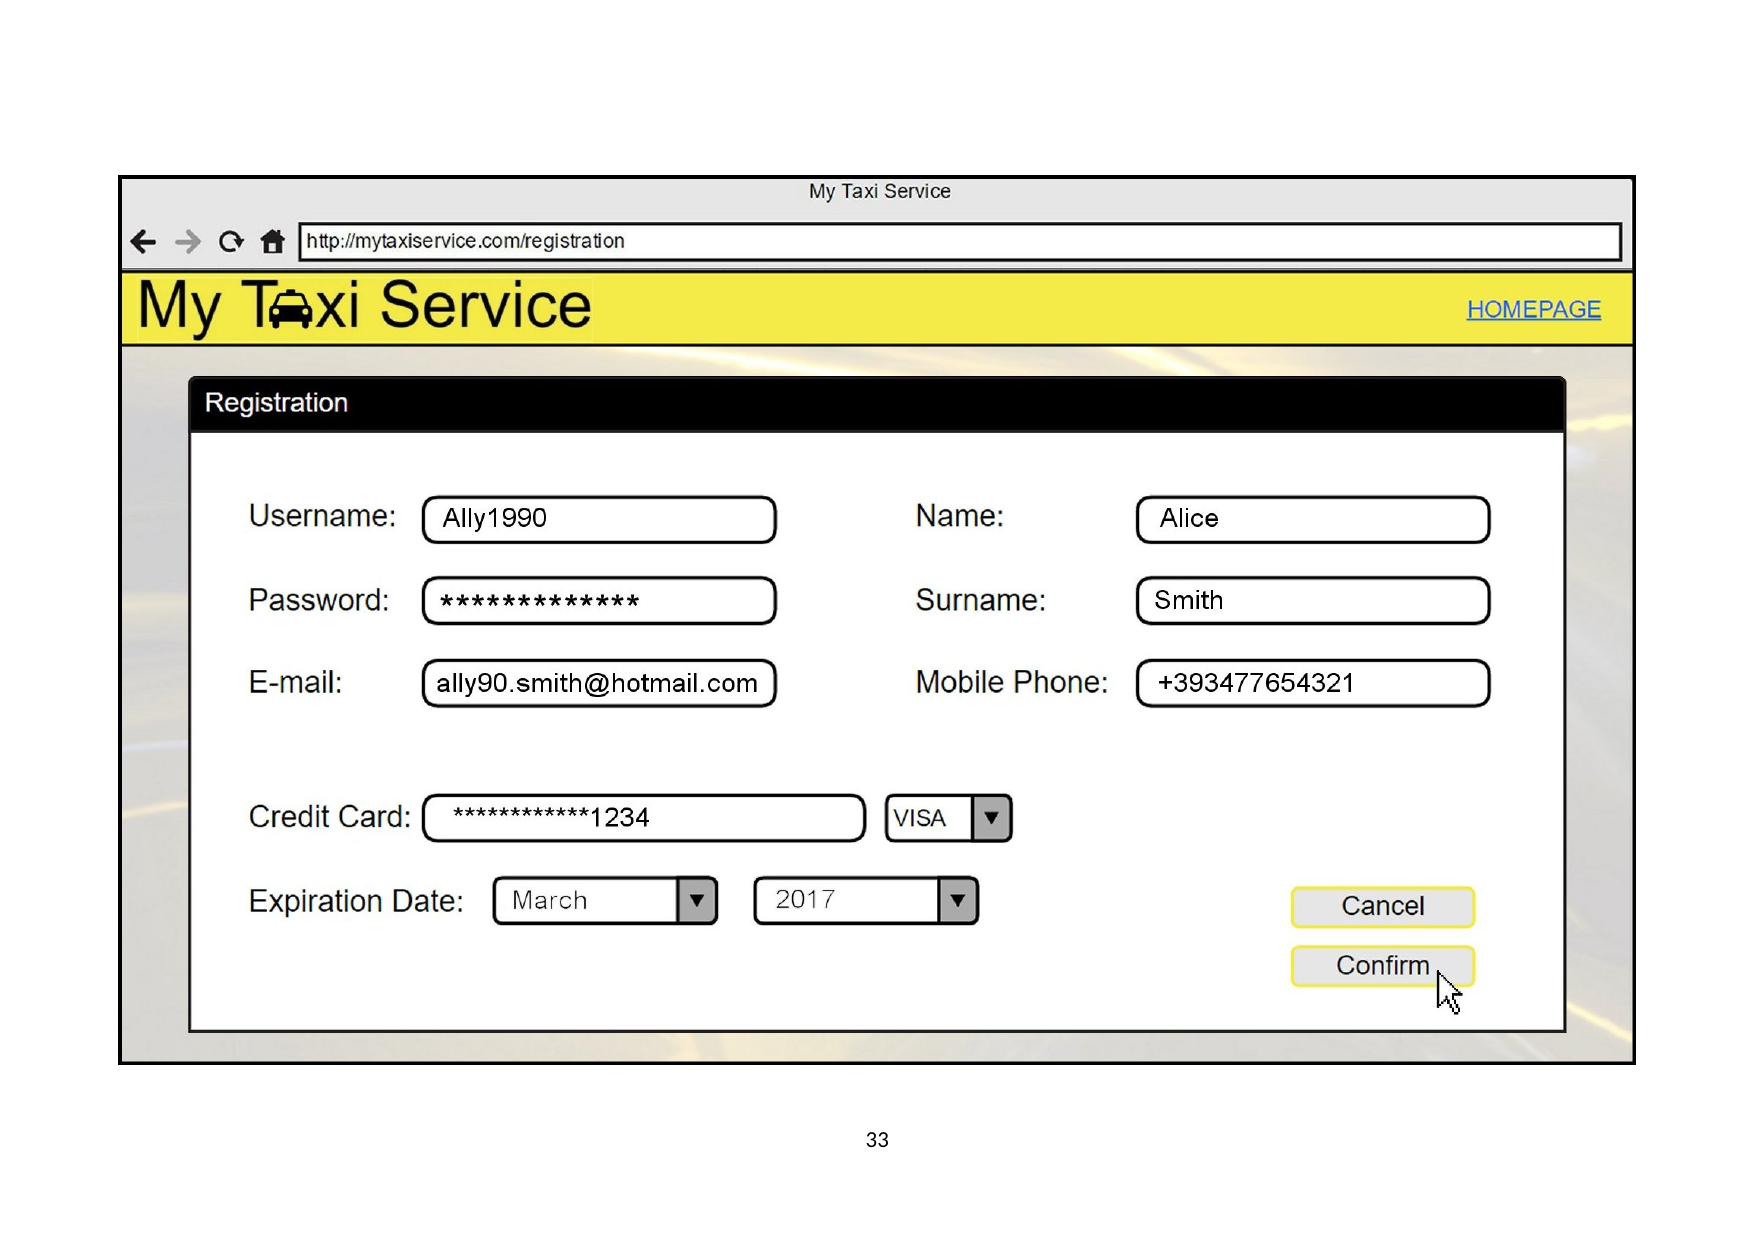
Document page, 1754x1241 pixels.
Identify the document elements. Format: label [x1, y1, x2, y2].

picture [118, 175, 1636, 1065]
